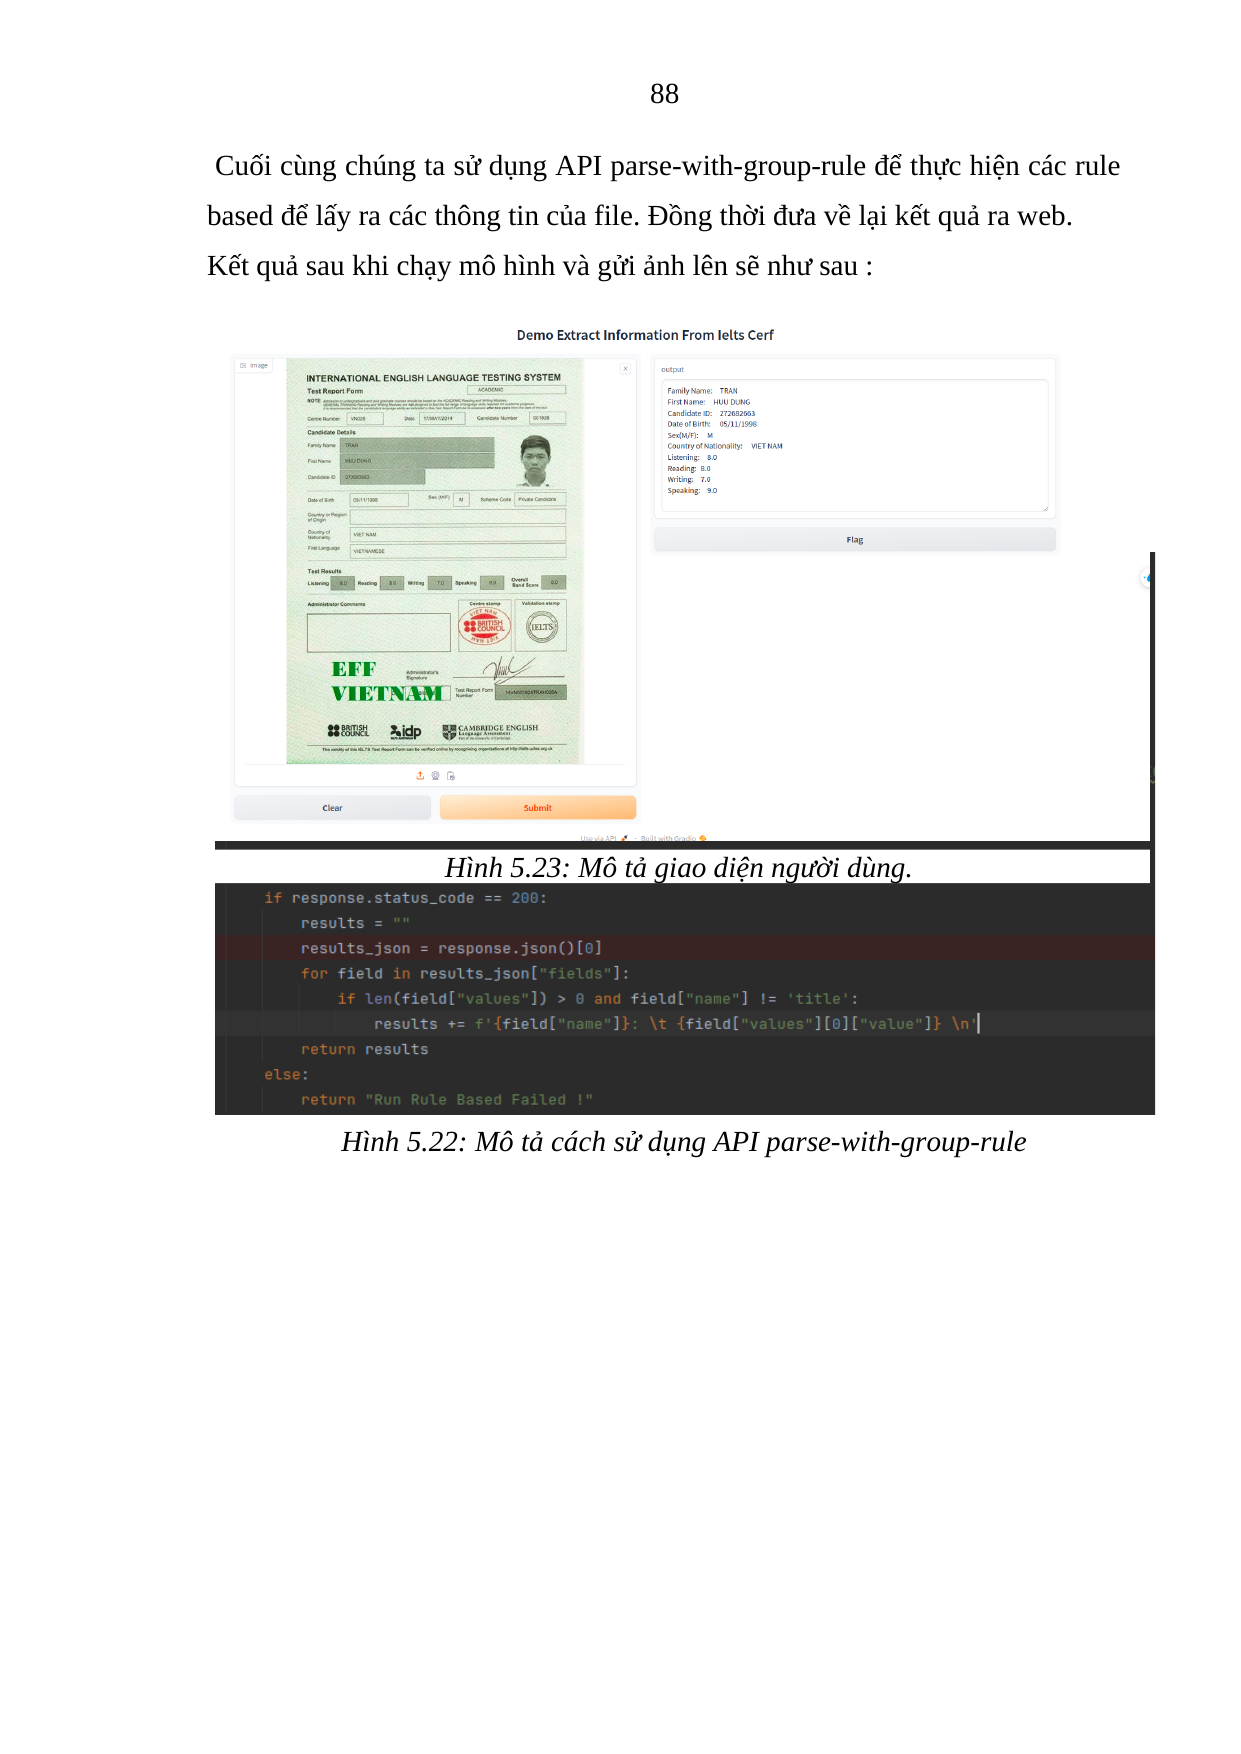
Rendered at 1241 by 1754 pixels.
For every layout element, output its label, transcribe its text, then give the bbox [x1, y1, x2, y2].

picture [209, 317, 1156, 1115]
text Kết quả sau khi chạy mô hình và gửi ảnh lên sẽ như sau : [207, 248, 1122, 282]
text Cuối cùng chúng ta sử dụng API parse-with-group-rule để thực hiện các rule based để lấy ra các thông tin của file. Đồng thời đưa về lại kết quả ra web. [207, 148, 1122, 232]
